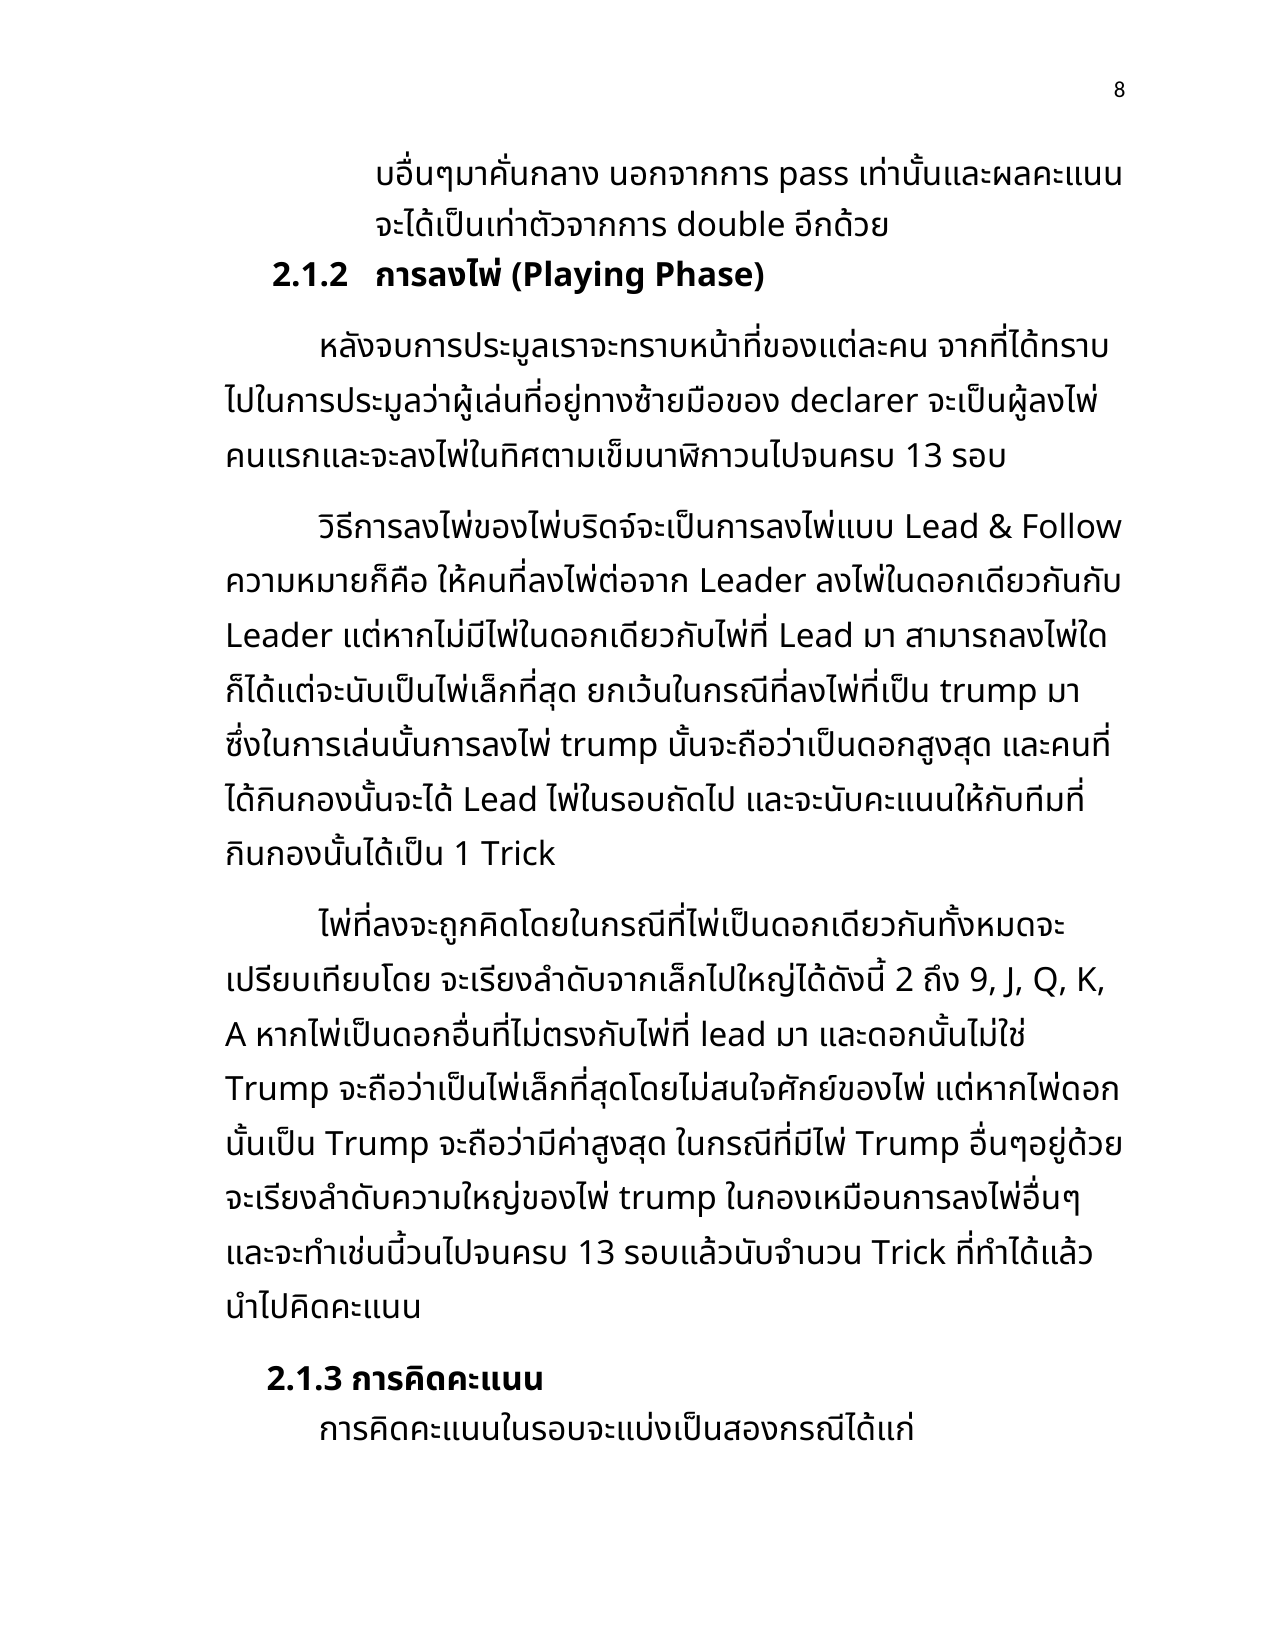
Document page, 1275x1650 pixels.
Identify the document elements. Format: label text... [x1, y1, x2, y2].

text ไพ่ที่ลงจะถูกคิดโดยในกรณีที่ไพ่เป็นดอกเดียวกันทั้งหมดจะเปรียบเทียบโดย จะเรียงลำดับจากเล็กไปใหญ่ได้ดังนี้ 2 ถึง 9, J, Q, K, A หากไพ่เป็นดอกอื่นที่ไม่ตรงกับไพ่ที่ lead มา และดอกนั้นไม่ใช่ Trump จะถือว่าเป็นไพ่เล็กที่สุดโดยไม่สนใจศักย์ของไพ่ แต่หากไพ่ดอกนั้นเป็น Trump จะถือว่ามีค่าสูงสุด ในกรณีที่มีไพ่ Trump อื่นๆอยู่ด้วยจะเรียงลำดับความใหญ่ของไพ่ trump ในกองเหมือนการลงไพ่อื่นๆ และจะทำเช่นนี้วนไปจนครบ 13 รอบแล้วนับจำนวน Trick ที่ทำได้แล้วนำไปคิดคะแนน [225, 901, 1125, 1334]
text วิธีการลงไพ่ของไพ่บริดจ์จะเป็นการลงไพ่แบบ Lead & Follow ความหมายก็คือ ให้คนที่ลงไพ่ต่อจาก Leader ลงไพ่ในดอกเดียวกันกับ Leader แต่หากไม่มีไพ่ในดอกเดียวกับไพ่ที่ Lead มา สามารถลงไพ่ใดก็ได้แต่จะนับเป็นไพ่เล็กที่สุด ยกเว้นในกรณีที่ลงไพ่ที่เป็น trump มา ซึ่งในการเล่นนั้นการลงไพ่ trump นั้นจะถือว่าเป็นดอกสูงสุด และคนที่ได้กินกองนั้นจะได้ Lead ไพ่ในรอบถัดไป และจะนับคะแนนให้กับทีมที่กินกองนั้นได้เป็น 1 Trick [225, 503, 1125, 881]
list การลงไพ่ (Playing Phase) [272, 251, 1125, 302]
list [337, 150, 1125, 251]
text 2.1.3 การคิดคะแนน [262, 1354, 1125, 1405]
text หลังจบการประมูลเราจะทราบหน้าที่ของแต่ละคน จากที่ได้ทราบไปในการประมูลว่าผู้เล่นที่อยู่ทางซ้ายมือของ declarer จะเป็นผู้ลงไพ่คนแรกและจะลงไพ่ในทิศตามเข็มนาฬิกาวนไปจนครบ 13 รอบ [225, 322, 1125, 482]
text การคิดคะแนนในรอบจะแบ่งเป็นสองกรณีได้แก่ [225, 1405, 1125, 1455]
